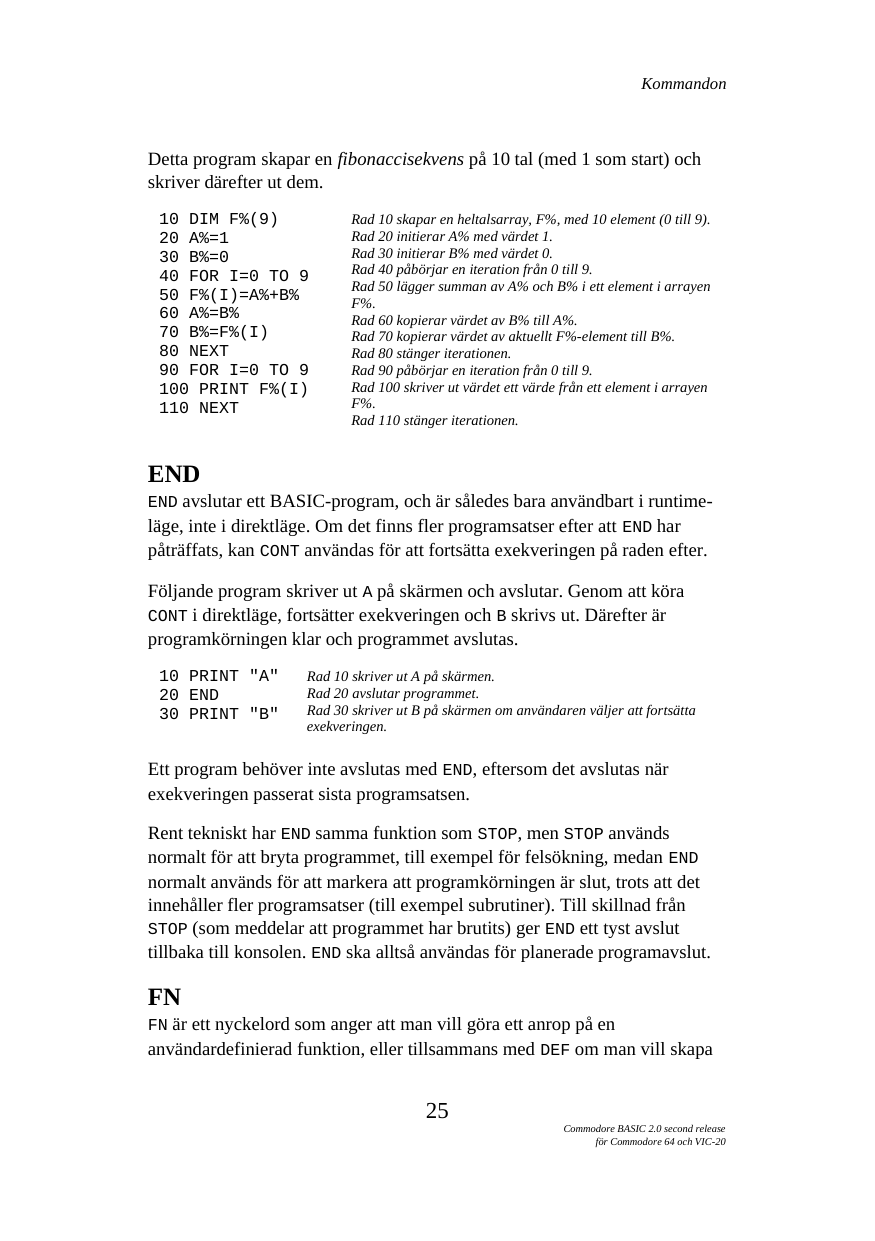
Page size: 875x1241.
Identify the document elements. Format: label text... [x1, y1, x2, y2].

text Detta program skapar en fibonaccisekvens på 10 tal (med 1 som start) och skriver därefter ut dem. [148, 148, 726, 192]
table_header Rad 10 skapar en heltalsarray, F%, med 10 element (0 till 9). Rad 20 initierar A% med värdet 1. Rad 30 initierar B% med värdet 0. Rad 40 påbörjar en iteration från 0 till 9. Rad 50 lägger summan av A% och B% i ett element i arrayen F%. Rad 60 kopierar värdet av B% till A%. Rad 70 kopierar värdet av aktuellt F%-element till B%. Rad 80 stänger iterationen. Rad 90 påbörjar en iteration från 0 till 9. Rad 100 skriver ut värdet ett värde från ett element i arrayen F%. Rad 110 stänger iterationen. [340, 211, 726, 429]
table_header Rad 10 skriver ut A på skärmen. Rad 20 avslutar programmet. Rad 30 skriver ut B på skärmen om användaren väljer att fortsätta exekveringen. [295, 668, 726, 735]
text Ett program behöver inte avslutas med END, eftersom det avslutas när exekveringen passerat sista programsatsen. [148, 735, 726, 804]
table_header 10 DIM F%(9) 20 A%=1 30 B%=0 40 FOR I=0 TO 9 50 F%(I)=A%+B% 60 A%=B% 70 B%=F%(I) 80 NEXT 90 FOR I=0 TO 9 100 PRINT F%(I) 110 NEXT [148, 211, 340, 429]
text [148, 1013, 726, 1060]
text Följande program skriver ut A på skärmen och avslutar. Genom att köra CONT i direktläge, fortsätter exekveringen och B skrivs ut. Därefter är programkörningen klar och programmet avslutas. [148, 580, 726, 649]
subtitle FN [148, 982, 726, 1011]
text Rent tekniskt har END samma funktion som STOP, men STOP används normalt för att bryta programmet, till exempel för felsökning, medan END normalt används för att markera att programkörningen är slut, trots att det innehåller fler programsatser (till exempel subrutiner). Till skillnad från STOP (som meddelar att programmet har brutits) ger END ett tyst avslut tillbaka till konsolen. END ska alltså användas för planerade programavslut. [148, 822, 726, 964]
subtitle END [148, 459, 726, 488]
table_header 10 PRINT "A" 20 END 30 PRINT "B" [148, 668, 295, 735]
text END avslutar ett BASIC-program, och är således bara användbart i runtime-läge, inte i direktläge. Om det finns fler programsatser efter att END har påträffats, kan CONT användas för att fortsätta exekveringen på raden efter. [148, 490, 726, 561]
